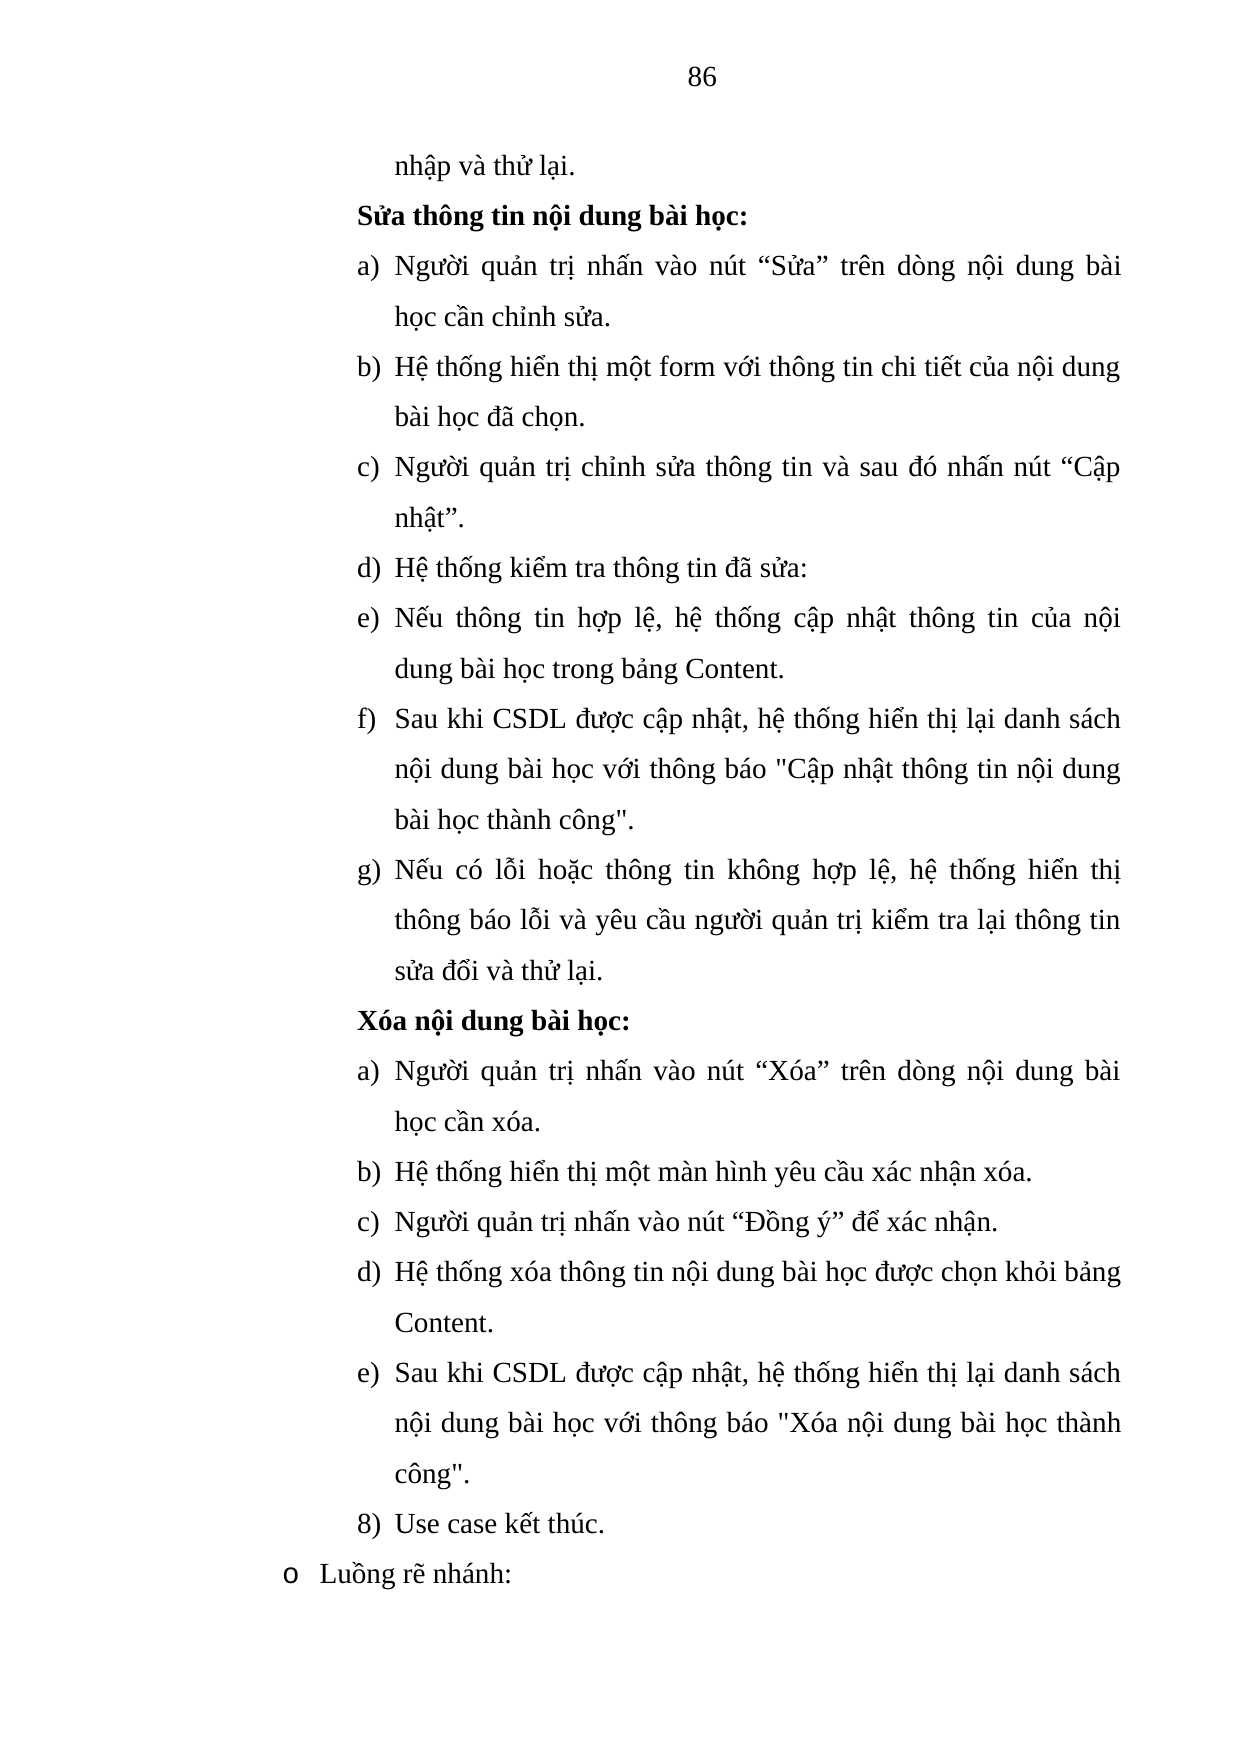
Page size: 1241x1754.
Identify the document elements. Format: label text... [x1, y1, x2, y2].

list Hệ thống kiểm tra thông tin đã sửa: [357, 550, 1122, 584]
list Sau khi CSDL được cập nhật, hệ thống hiển thị lại danh sách nội dung bài học với thông báo "Cập nhật thông tin nội dung bài học thành công". [357, 701, 1122, 835]
list Hệ thống hiển thị một form với thông tin chi tiết của nội dung bài học đã chọn. [357, 349, 1122, 433]
text Xóa nội dung bài học: [282, 1003, 1122, 1037]
list Nếu thông tin hợp lệ, hệ thống cập nhật thông tin của nội dung bài học trong bảng Content. [357, 601, 1122, 684]
list Hệ thống xóa thông tin nội dung bài học được chọn khỏi bảng Content. [357, 1254, 1122, 1338]
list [357, 148, 1122, 181]
list Sau khi CSDL được cập nhật, hệ thống hiển thị lại danh sách nội dung bài học với thông báo "Xóa nội dung bài học thành công". [357, 1355, 1122, 1489]
list Luồng rẽ nhánh: [282, 1556, 1122, 1592]
list Nếu có lỗi hoặc thông tin không hợp lệ, hệ thống hiển thị thông báo lỗi và yêu cầu người quản trị kiểm tra lại thông tin sửa đổi và thử lại. [357, 852, 1122, 986]
text Sửa thông tin nội dung bài học: [282, 198, 1122, 232]
list Người quản trị nhấn vào nút “Sửa” trên dòng nội dung bài học cần chỉnh sửa. [357, 248, 1122, 332]
list Người quản trị nhấn vào nút “Xóa” trên dòng nội dung bài học cần xóa. [357, 1053, 1122, 1137]
list Use case kết thúc. [357, 1506, 1122, 1540]
list Người quản trị nhấn vào nút “Đồng ý” để xác nhận. [357, 1204, 1122, 1238]
list Hệ thống hiển thị một màn hình yêu cầu xác nhận xóa. [357, 1154, 1122, 1187]
list Người quản trị chỉnh sửa thông tin và sau đó nhấn nút “Cập nhật”. [357, 449, 1122, 533]
